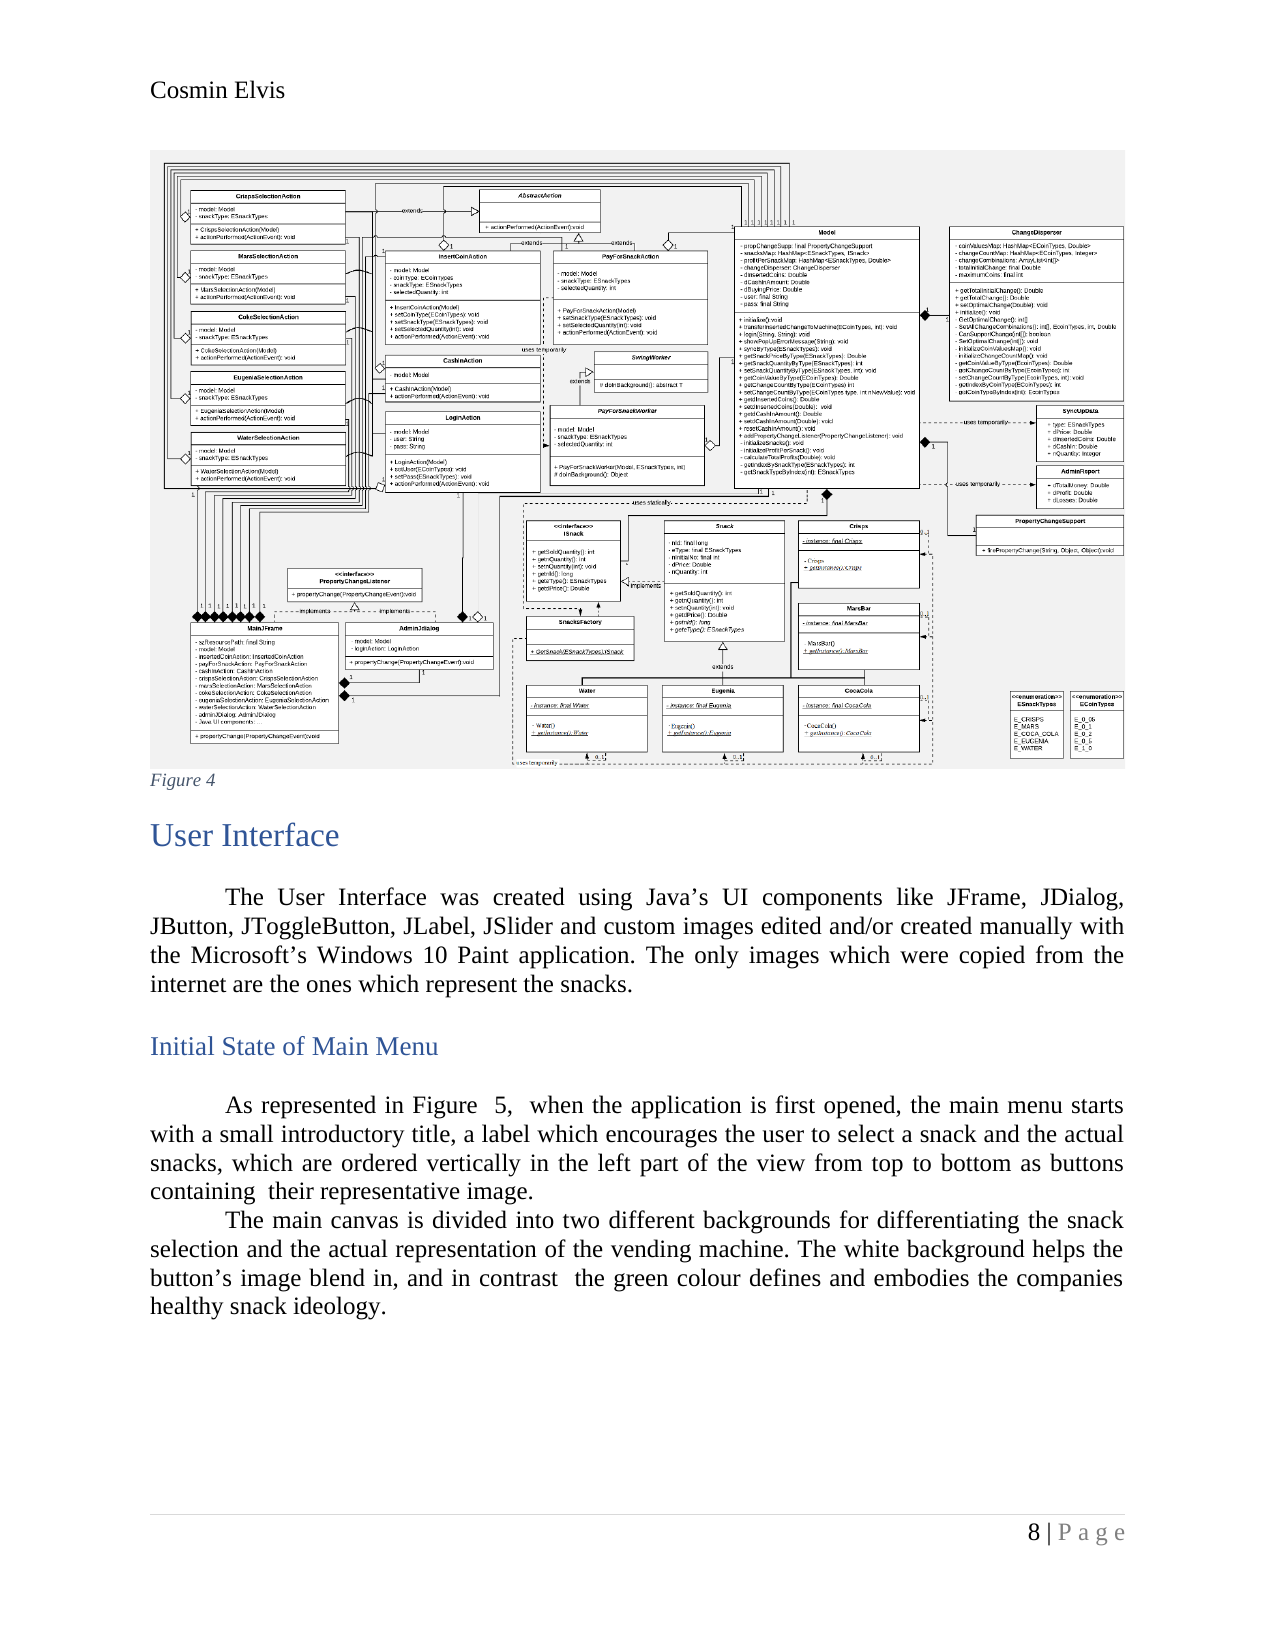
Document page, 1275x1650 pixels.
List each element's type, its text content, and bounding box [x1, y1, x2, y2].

text As represented in Figure 5, when the application is first opened, the main menu starts with a small introductory title, a label which encourages the user to select a snack and the actual snacks, which are ordered vertically in the left part of the view from top to bottom as buttons containing their representative image. [150, 1090, 1125, 1205]
subtitle Initial State of Main Menu [150, 1030, 1125, 1061]
text The User Interface was created using Java’s UI components like JFrame, JDialog, JButton, JToggleButton, JLabel, JSlider and custom images edited and/or created manually with the Microsoft’s Windows 10 Paint application. The only images which were copied from the internet are the ones which represent the snacks. [150, 882, 1125, 997]
text Figure 4 [150, 769, 1125, 790]
picture [150, 150, 1125, 769]
subtitle User Interface [150, 815, 1125, 854]
text The main canvas is divided into two different backgrounds for differentiating the snack selection and the actual representation of the vending machine. The white background helps the button’s image blend in, and in contrast the green colour defines and embodies the companies healthy snack ideology. [150, 1205, 1125, 1320]
